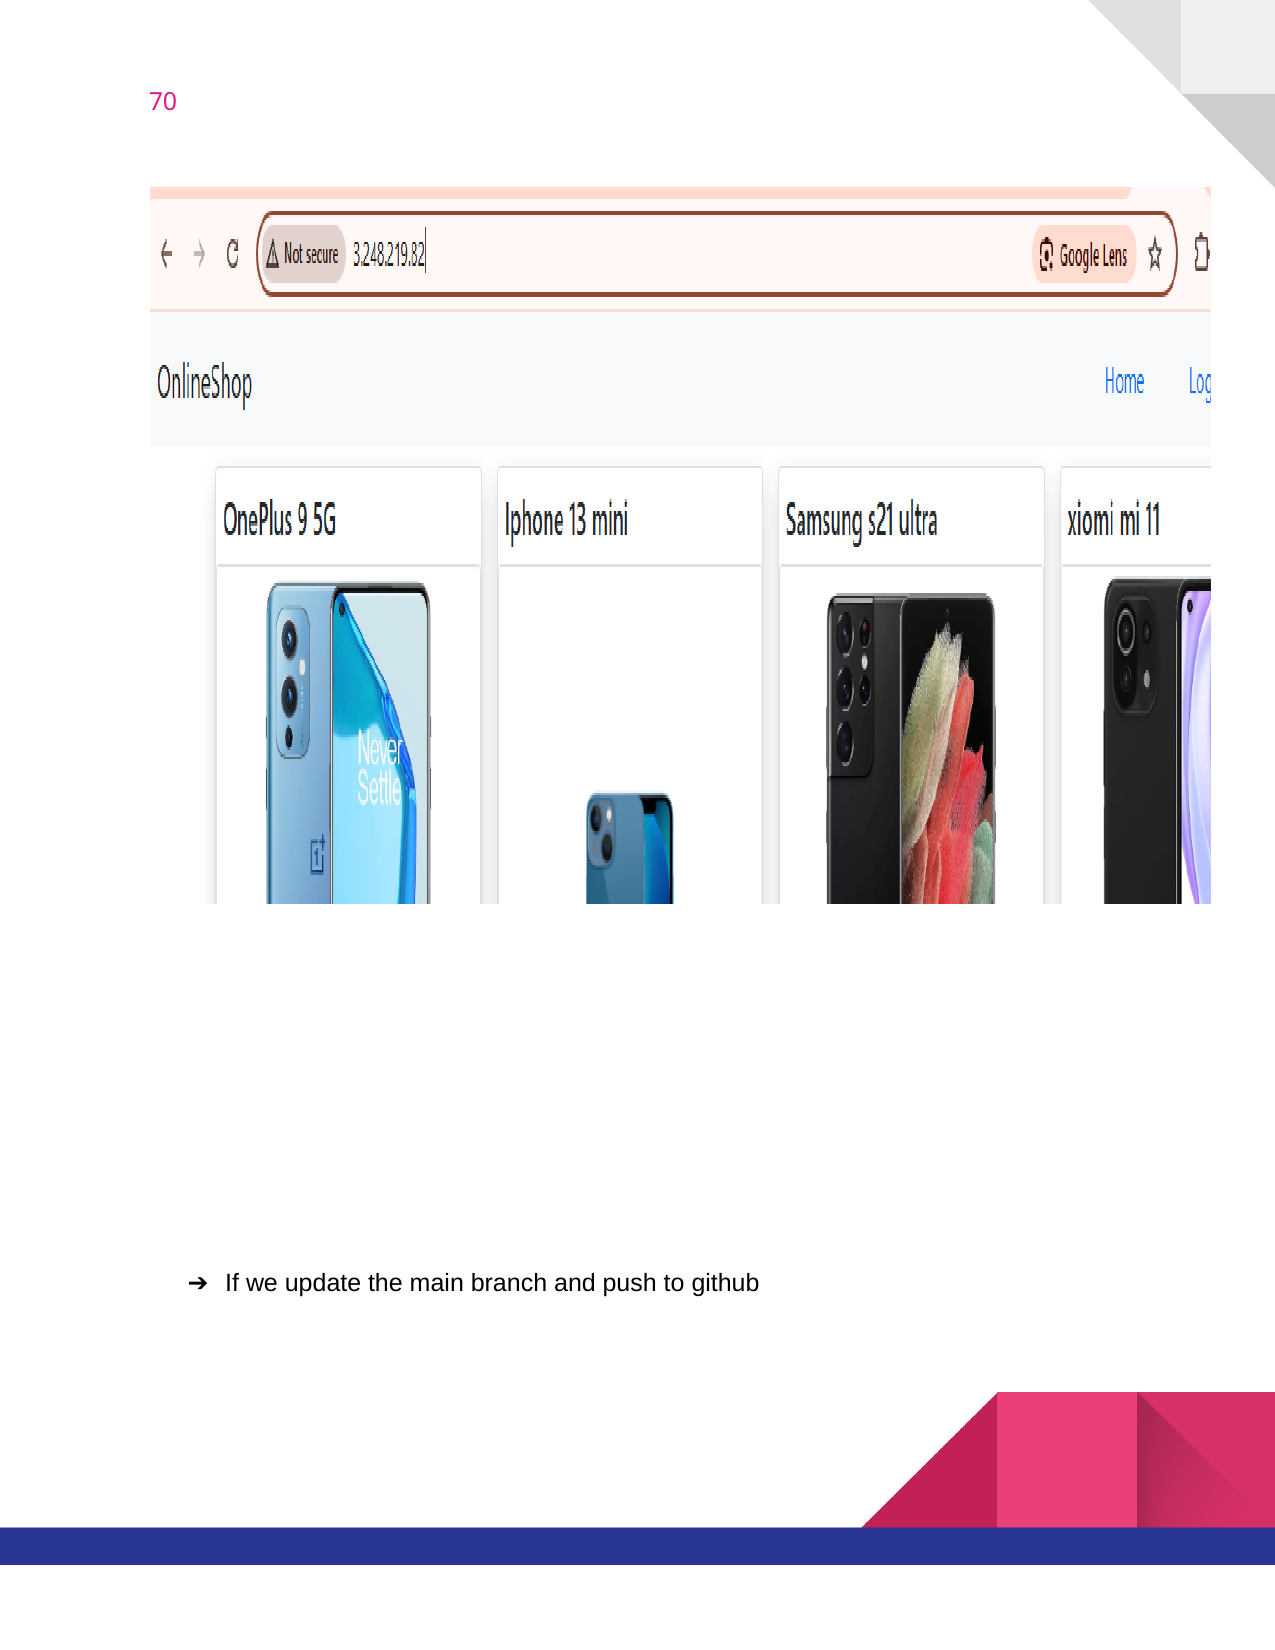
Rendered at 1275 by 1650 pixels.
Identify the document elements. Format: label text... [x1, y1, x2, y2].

picture [0, 1390, 1275, 1565]
picture [150, 0, 1275, 904]
list If we update the main branch and push to github [187, 1268, 1125, 1297]
